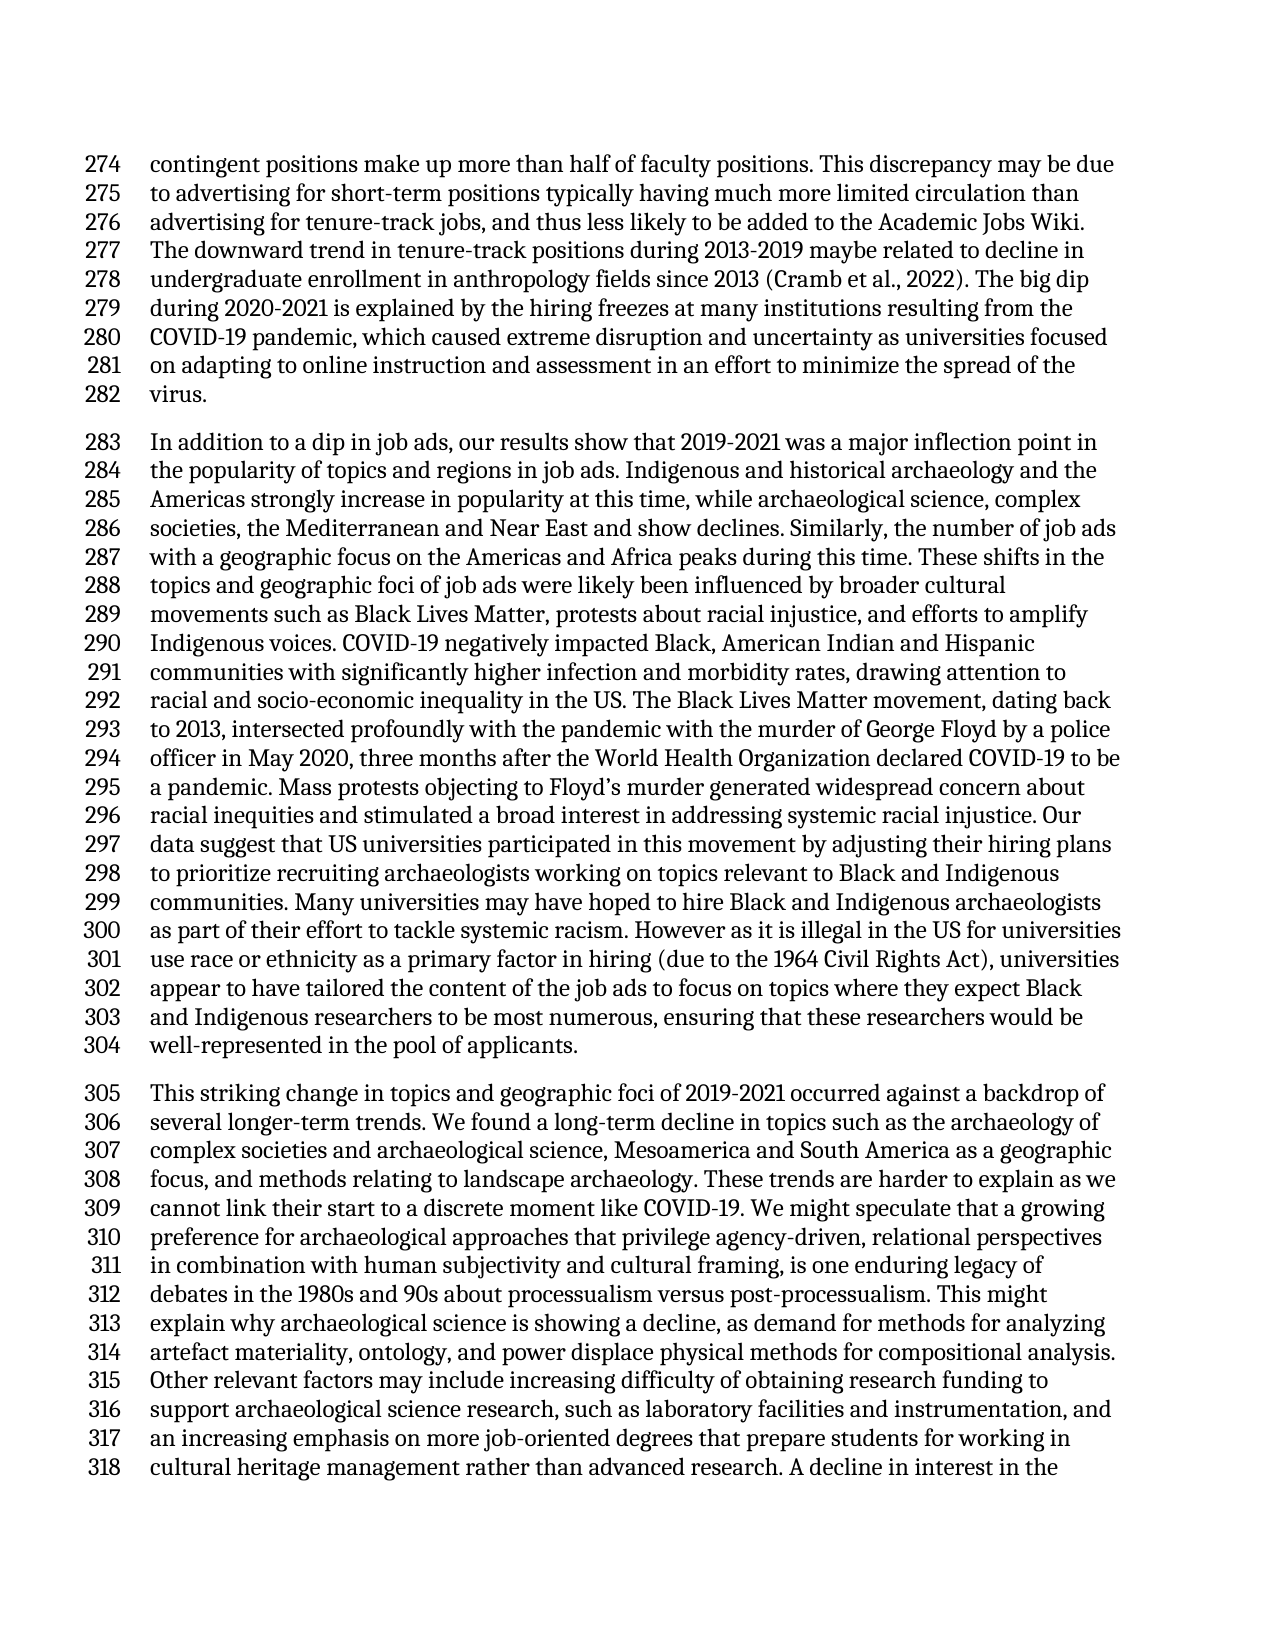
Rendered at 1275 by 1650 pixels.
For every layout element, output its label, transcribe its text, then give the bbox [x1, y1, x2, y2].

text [150, 1079, 1125, 1481]
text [150, 150, 1125, 409]
text In addition to a dip in job ads, our results show that 2019-2021 was a major inflection point in the popularity of topics and regions in job ads. Indigenous and historical archaeology and the Americas strongly increase in popularity at this time, while archaeological science, complex societies, the Mediterranean and Near East and show declines. Similarly, the number of job ads with a geographic focus on the Americas and Africa peaks during this time. These shifts in the topics and geographic foci of job ads were likely been influenced by broader cultural movements such as Black Lives Matter, protests about racial injustice, and efforts to amplify Indigenous voices. COVID-19 negatively impacted Black, American Indian and Hispanic communities with significantly higher infection and morbidity rates, drawing attention to racial and socio-economic inequality in the US. The Black Lives Matter movement, dating back to 2013, intersected profoundly with the pandemic with the murder of George Floyd by a police officer in May 2020, three months after the World Health Organization declared COVID-19 to be a pandemic. Mass protests objecting to Floyd’s murder generated widespread concern about racial inequities and stimulated a broad interest in addressing systemic racial injustice. Our data suggest that US universities participated in this movement by adjusting their hiring plans to prioritize recruiting archaeologists working on topics relevant to Black and Indigenous communities. Many universities may have hoped to hire Black and Indigenous archaeologists as part of their effort to tackle systemic racism. However as it is illegal in the US for universities use race or ethnicity as a primary factor in hiring (due to the 1964 Civil Rights Act), universities appear to have tailored the content of the job ads to focus on topics where they expect Black and Indigenous researchers to be most numerous, ensuring that these researchers would be well-represented in the pool of applicants. [150, 427, 1125, 1060]
